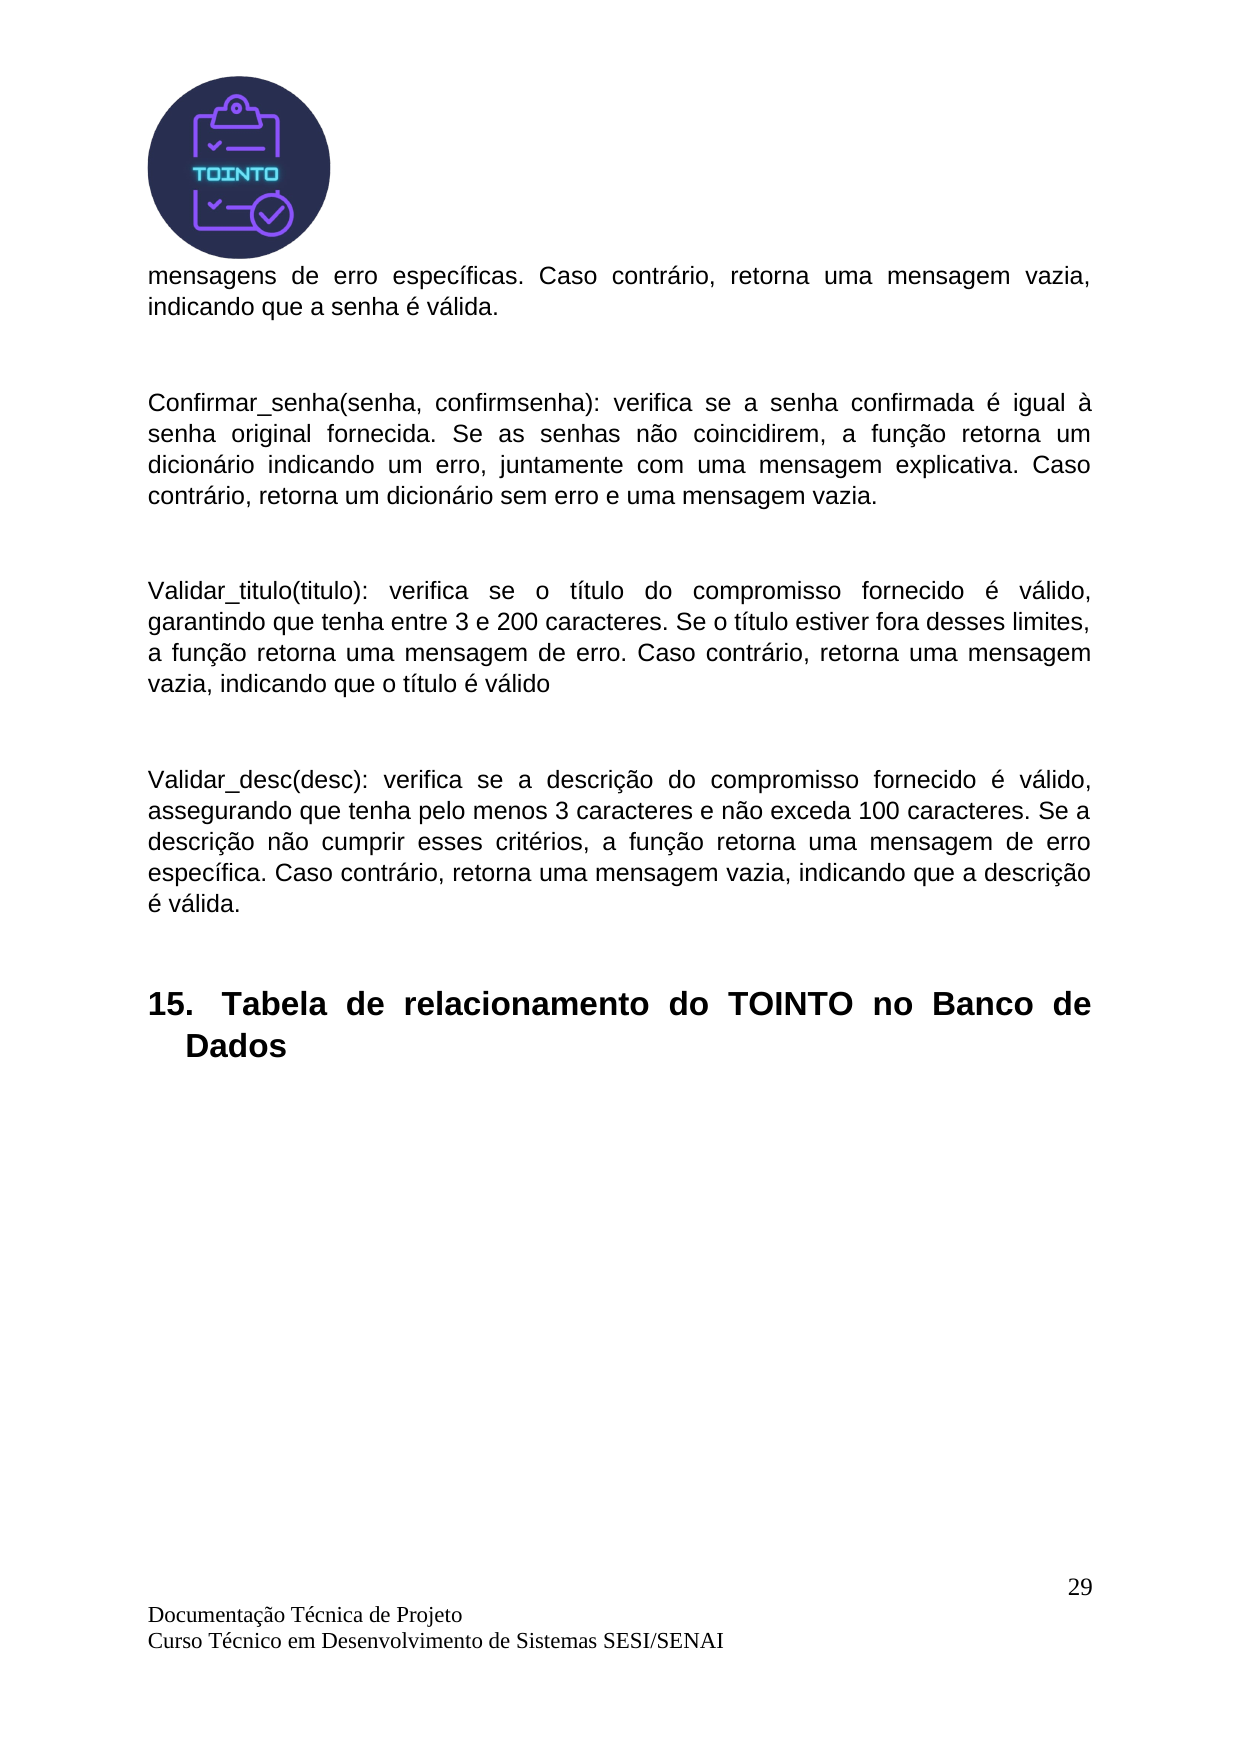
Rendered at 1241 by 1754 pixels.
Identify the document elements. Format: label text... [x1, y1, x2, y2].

list Tabela de relacionamento do TOINTO no Banco de Dados [148, 984, 1092, 1064]
text Confirmar_senha(senha, confirmsenha): verifica se a senha confirmada é igual à senha original fornecida. Se as senhas não coincidirem, a função retorna um dicionário indicando um erro, juntamente com uma mensagem explicativa. Caso contrário, retorna um dicionário sem erro e uma mensagem vazia. [148, 388, 1092, 510]
text Validar_titulo(titulo): verifica se o título do compromisso fornecido é válido, garantindo que tenha entre 3 e 200 caracteres. Se o título estiver fora desses limites, a função retorna uma mensagem de erro. Caso contrário, retorna uma mensagem vazia, indicando que o título é válido [148, 576, 1092, 698]
picture [147, 73, 336, 262]
text Validar_desc(desc): verifica se a descrição do compromisso fornecido é válido, assegurando que tenha pelo menos 3 caracteres e não exceda 100 caracteres. Se a descrição não cumprir esses critérios, a função retorna uma mensagem de erro específica. Caso contrário, retorna uma mensagem vazia, indicando que a descrição é válida. [148, 765, 1092, 918]
